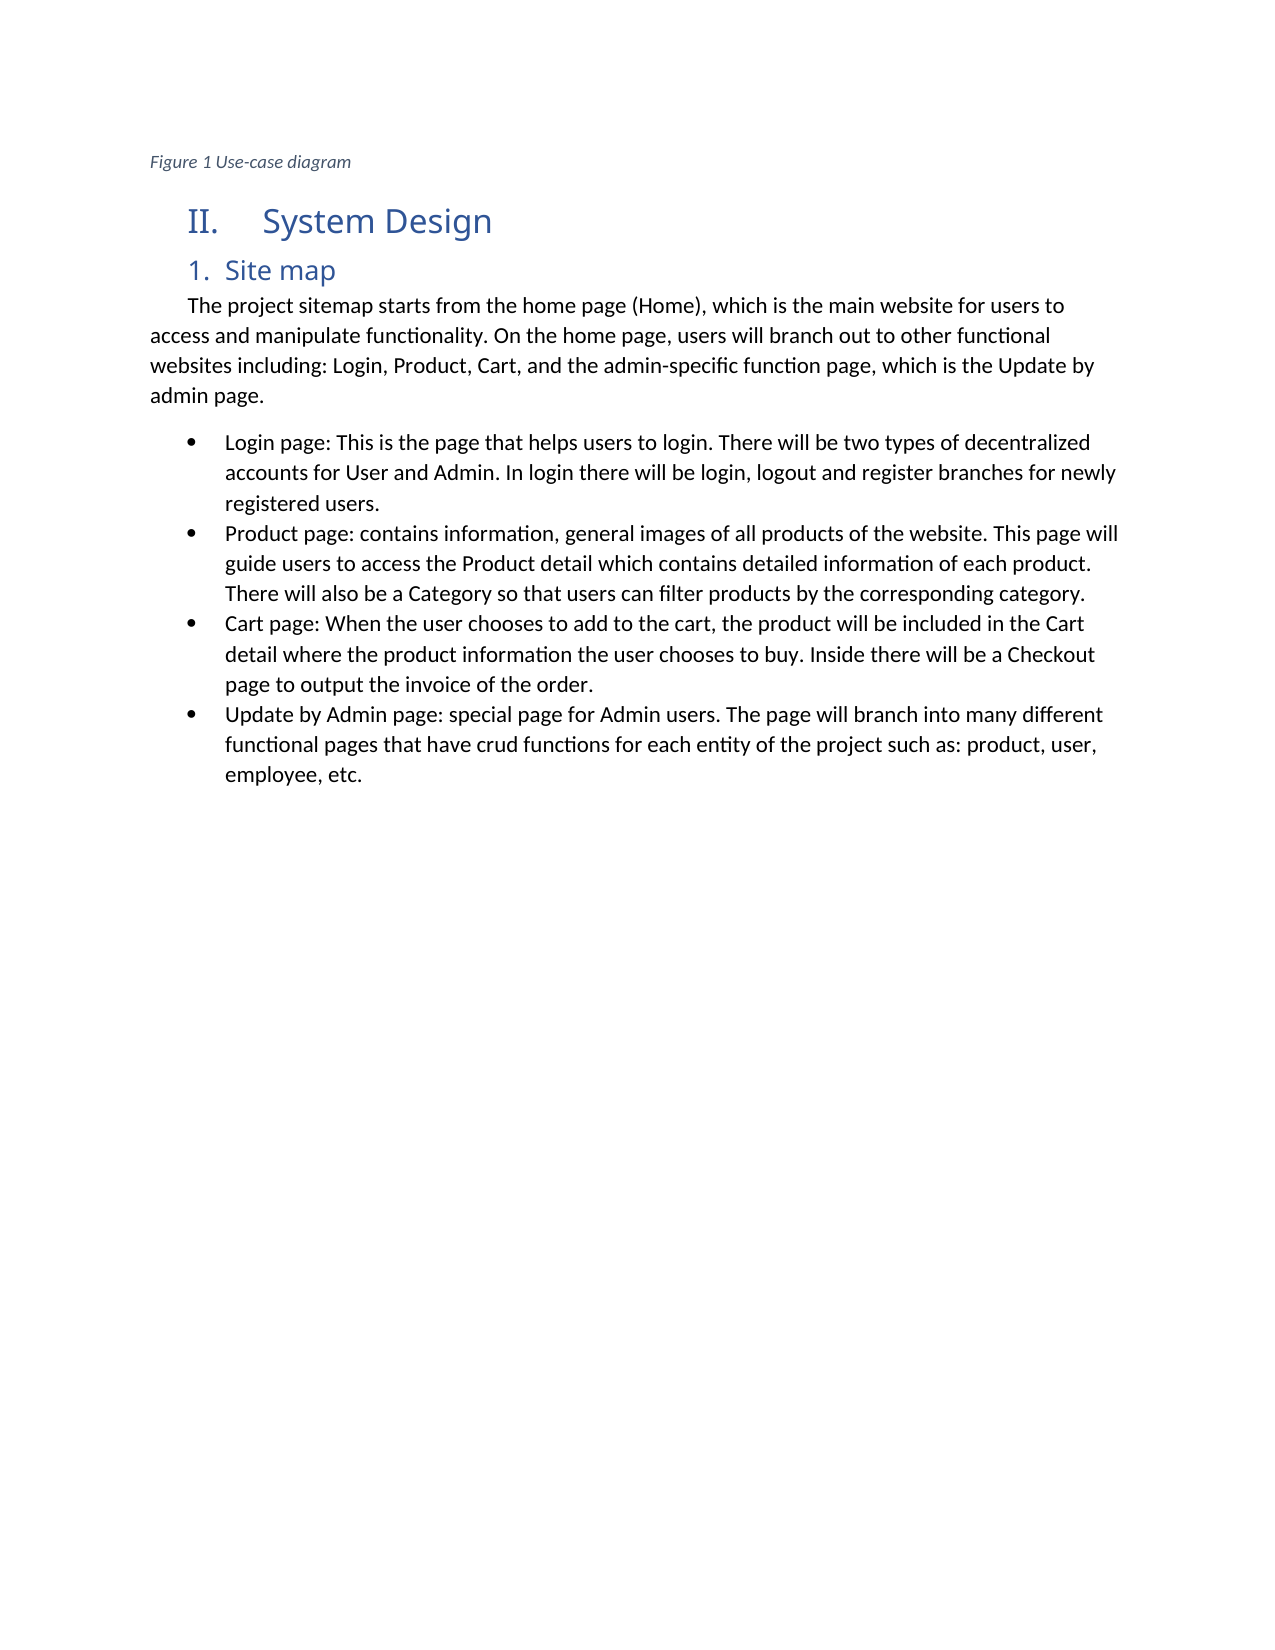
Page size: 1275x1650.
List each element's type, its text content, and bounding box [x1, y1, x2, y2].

subtitle System Design [187, 198, 1125, 243]
list Product page: contains information, general images of all products of the website. This page will guide users to access the Product detail which contains detailed information of each product. There will also be a Category so that users can filter products by the corresponding category. [187, 519, 1125, 607]
list Update by Admin page: special page for Admin users. The page will branch into many different functional pages that have crud functions for each entity of the project such as: product, user, employee, etc. [187, 700, 1125, 789]
subtitle Site map [187, 251, 1125, 288]
text The project sitemap starts from the home page (Home), which is the main website for users to access and manipulate functionality. On the home page, users will branch out to other functional websites including: Login, Product, Cart, and the admin-specific function page, which is the Update by admin page. [150, 291, 1125, 409]
text Figure 1 Use-case diagram [150, 150, 1125, 173]
list Cart page: When the user chooses to add to the cart, the product will be included in the Cart detail where the product information the user chooses to buy. Inside there will be a Checkout page to output the invoice of the order. [187, 609, 1125, 698]
list Login page: This is the page that helps users to login. There will be two types of decentralized accounts for User and Admin. In login there will be login, logout and register branches for newly registered users. [187, 428, 1125, 517]
